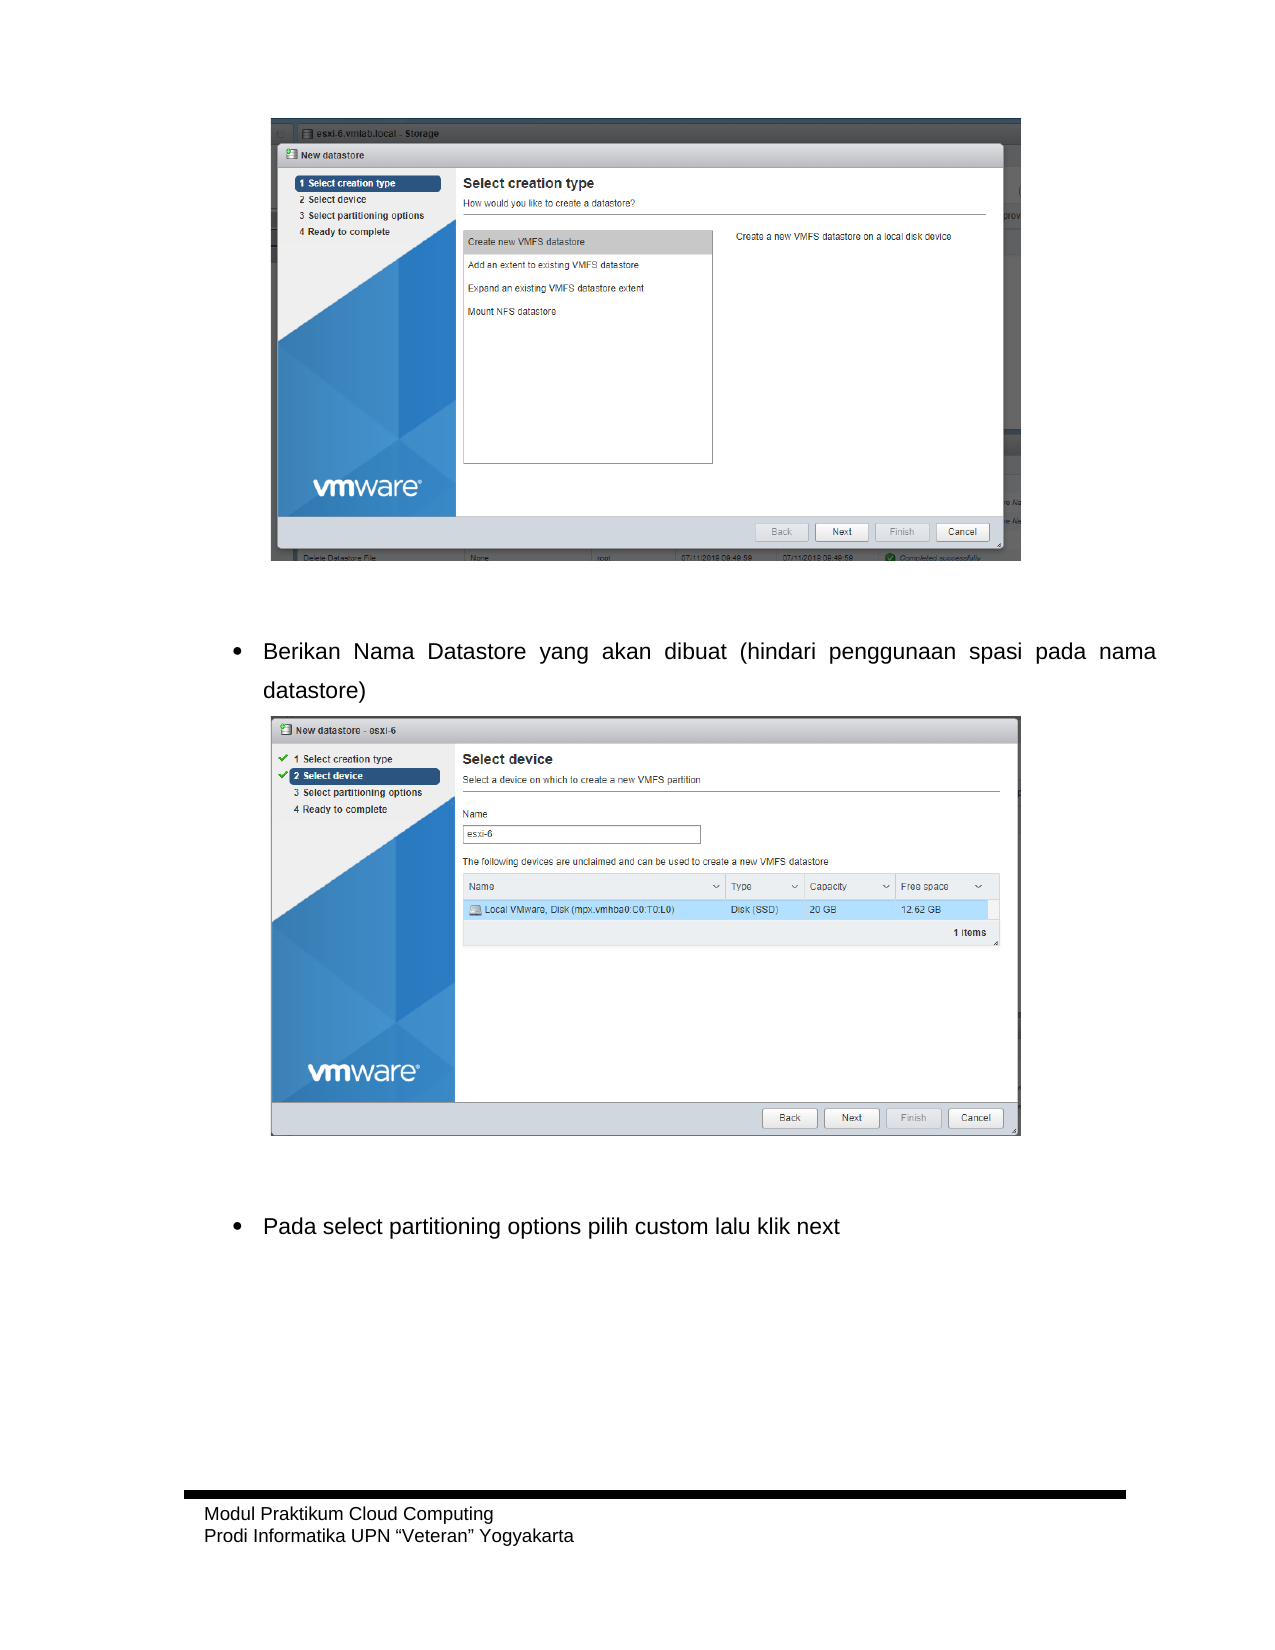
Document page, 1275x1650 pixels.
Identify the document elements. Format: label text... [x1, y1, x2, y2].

list Berikan Nama Datastore yang akan dibuat (hindari penggunaan spasi pada nama datastore) [233, 638, 1157, 704]
picture [270, 716, 1021, 1136]
list Pada select partitioning options pilih custom lalu klik next [233, 1213, 1157, 1239]
picture [270, 118, 1021, 561]
